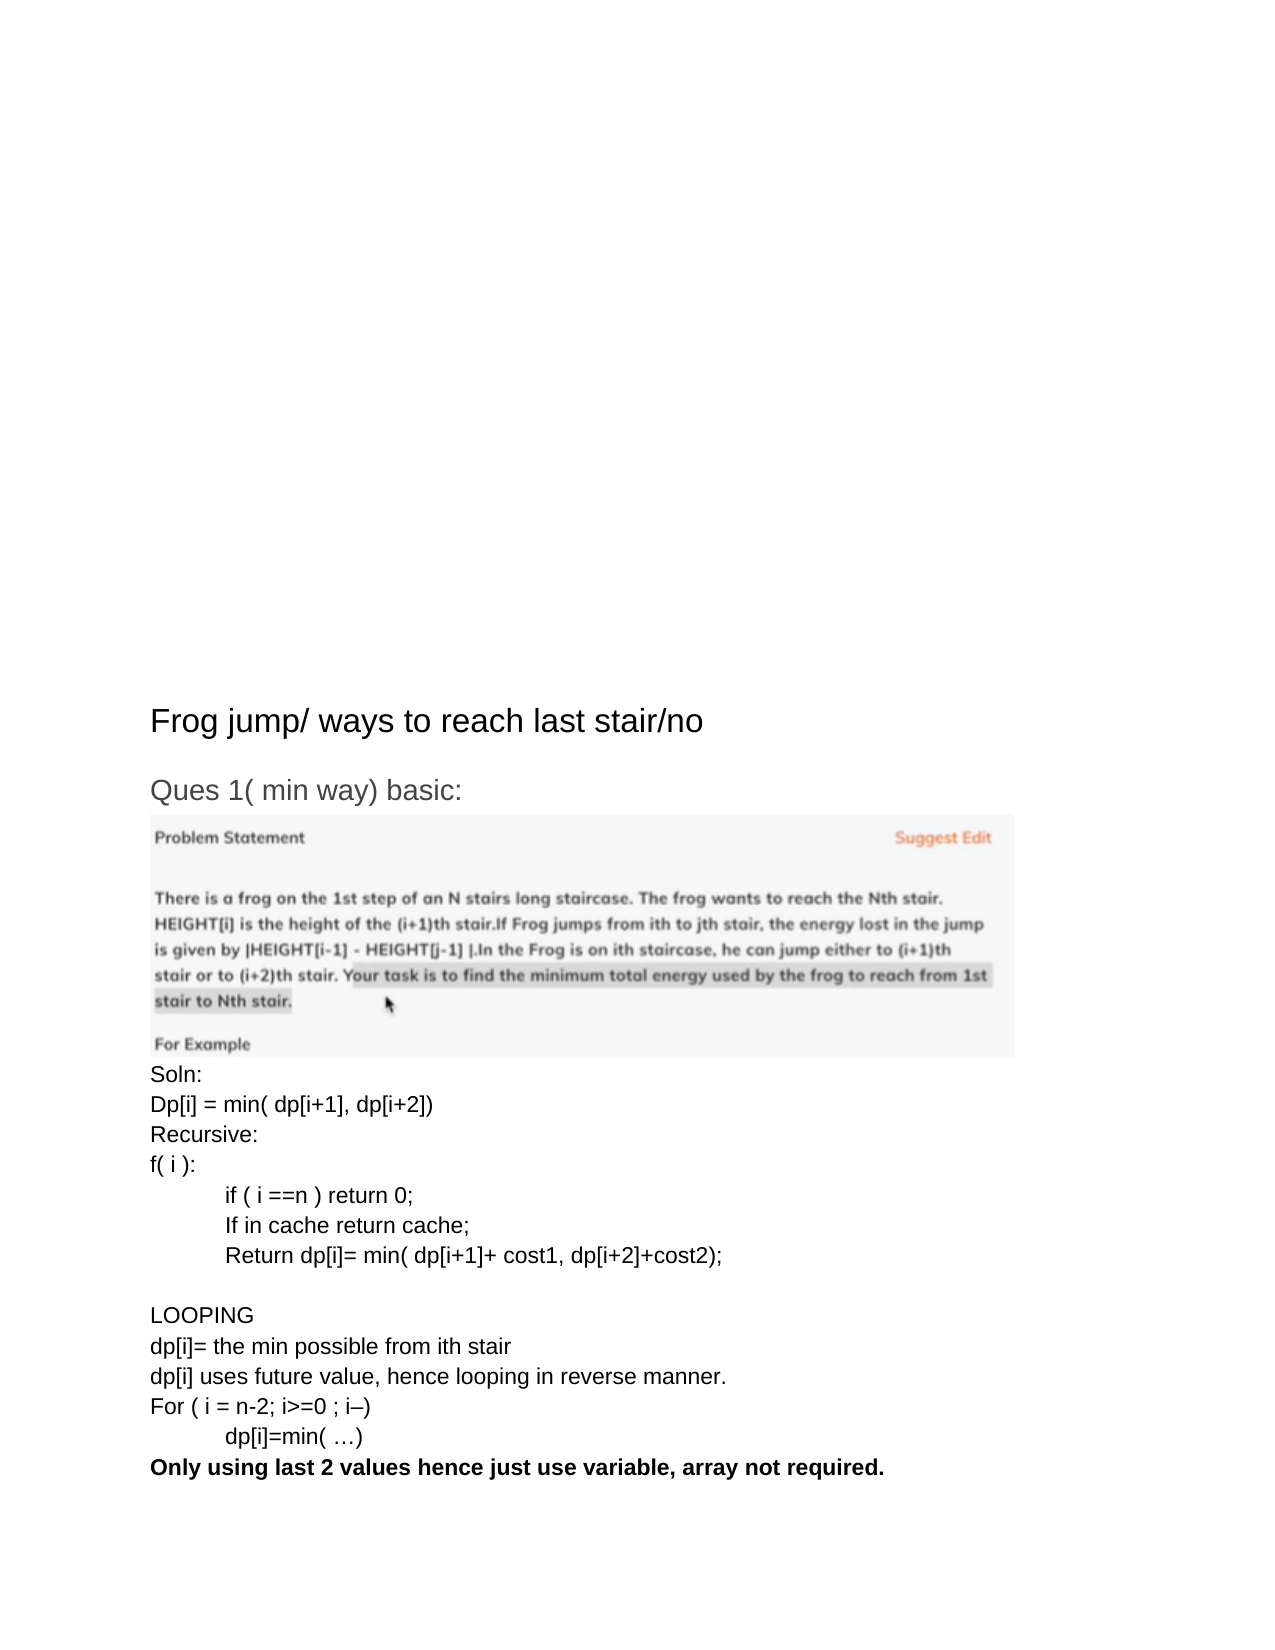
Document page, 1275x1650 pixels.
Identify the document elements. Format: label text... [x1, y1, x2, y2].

text Only using last 2 values hence just use variable, array not required. [150, 1453, 1125, 1480]
text LOOPING [150, 1302, 1125, 1329]
text dp[i]=min( …) [150, 1423, 1125, 1449]
text Dp[i] = min( dp[i+1], dp[i+2]) [150, 1091, 1125, 1117]
text f( i ): [150, 1151, 1125, 1178]
text For ( i = n-2; i>=0 ; i–) [150, 1393, 1125, 1419]
text dp[i]= the min possible from ith stair [150, 1333, 1125, 1359]
picture [150, 814, 1014, 1057]
text Return dp[i]= min( dp[i+1]+ cost1, dp[i+2]+cost2); [150, 1242, 1125, 1268]
text If in cache return cache; [150, 1212, 1125, 1238]
text Soln: [150, 1061, 1125, 1087]
text Recursive: [150, 1121, 1125, 1147]
subtitle Frog jump/ ways to reach last stair/no [150, 701, 1125, 739]
text dp[i] uses future value, hence looping in reverse manner. [150, 1363, 1125, 1389]
text if ( i ==n ) return 0; [150, 1182, 1125, 1208]
subtitle Ques 1( min way) basic: [150, 773, 1125, 806]
